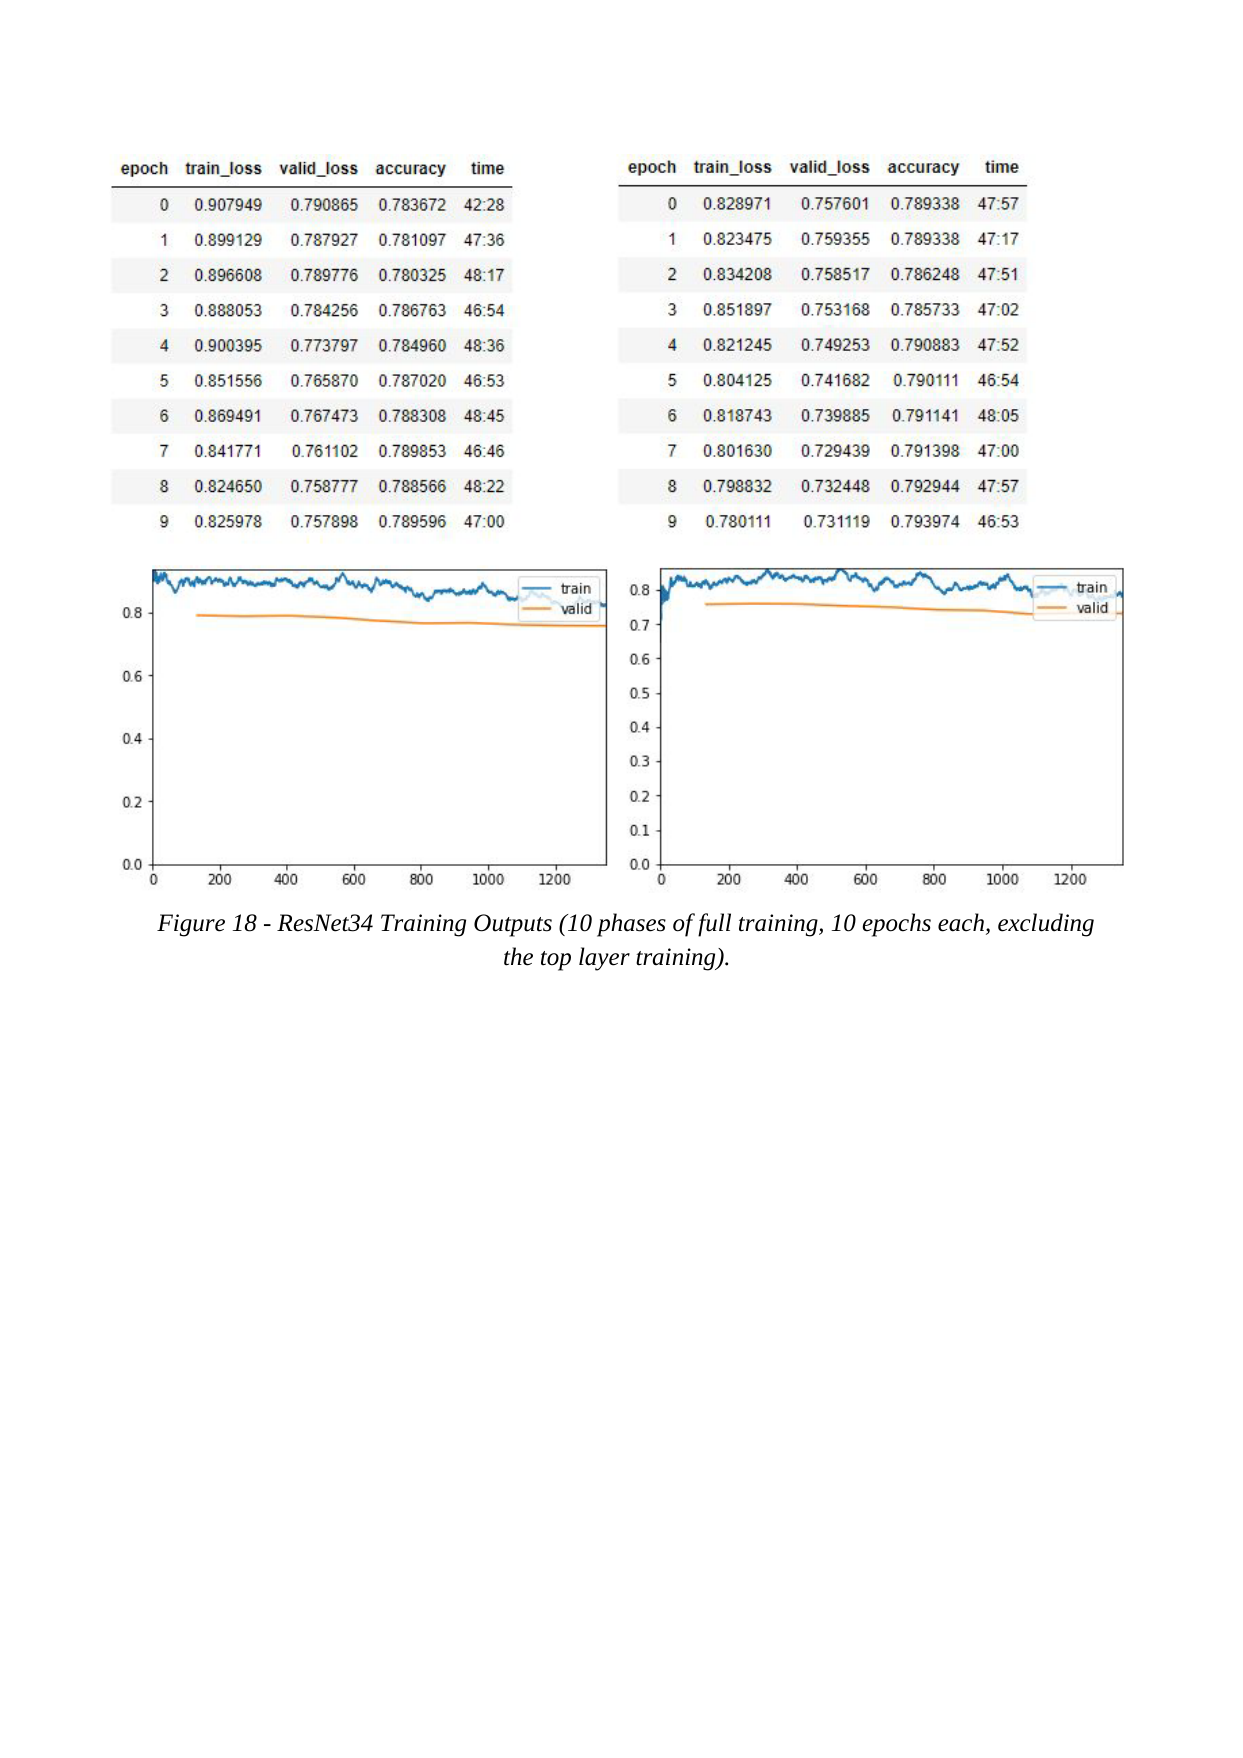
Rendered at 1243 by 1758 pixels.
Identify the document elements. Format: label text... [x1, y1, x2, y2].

text Figure 18 - ResNet34 Training Outputs (10 phases of full training, 10 epochs each, excluding the top layer training). [157, 903, 1112, 972]
picture [109, 154, 610, 897]
picture [616, 154, 1128, 897]
